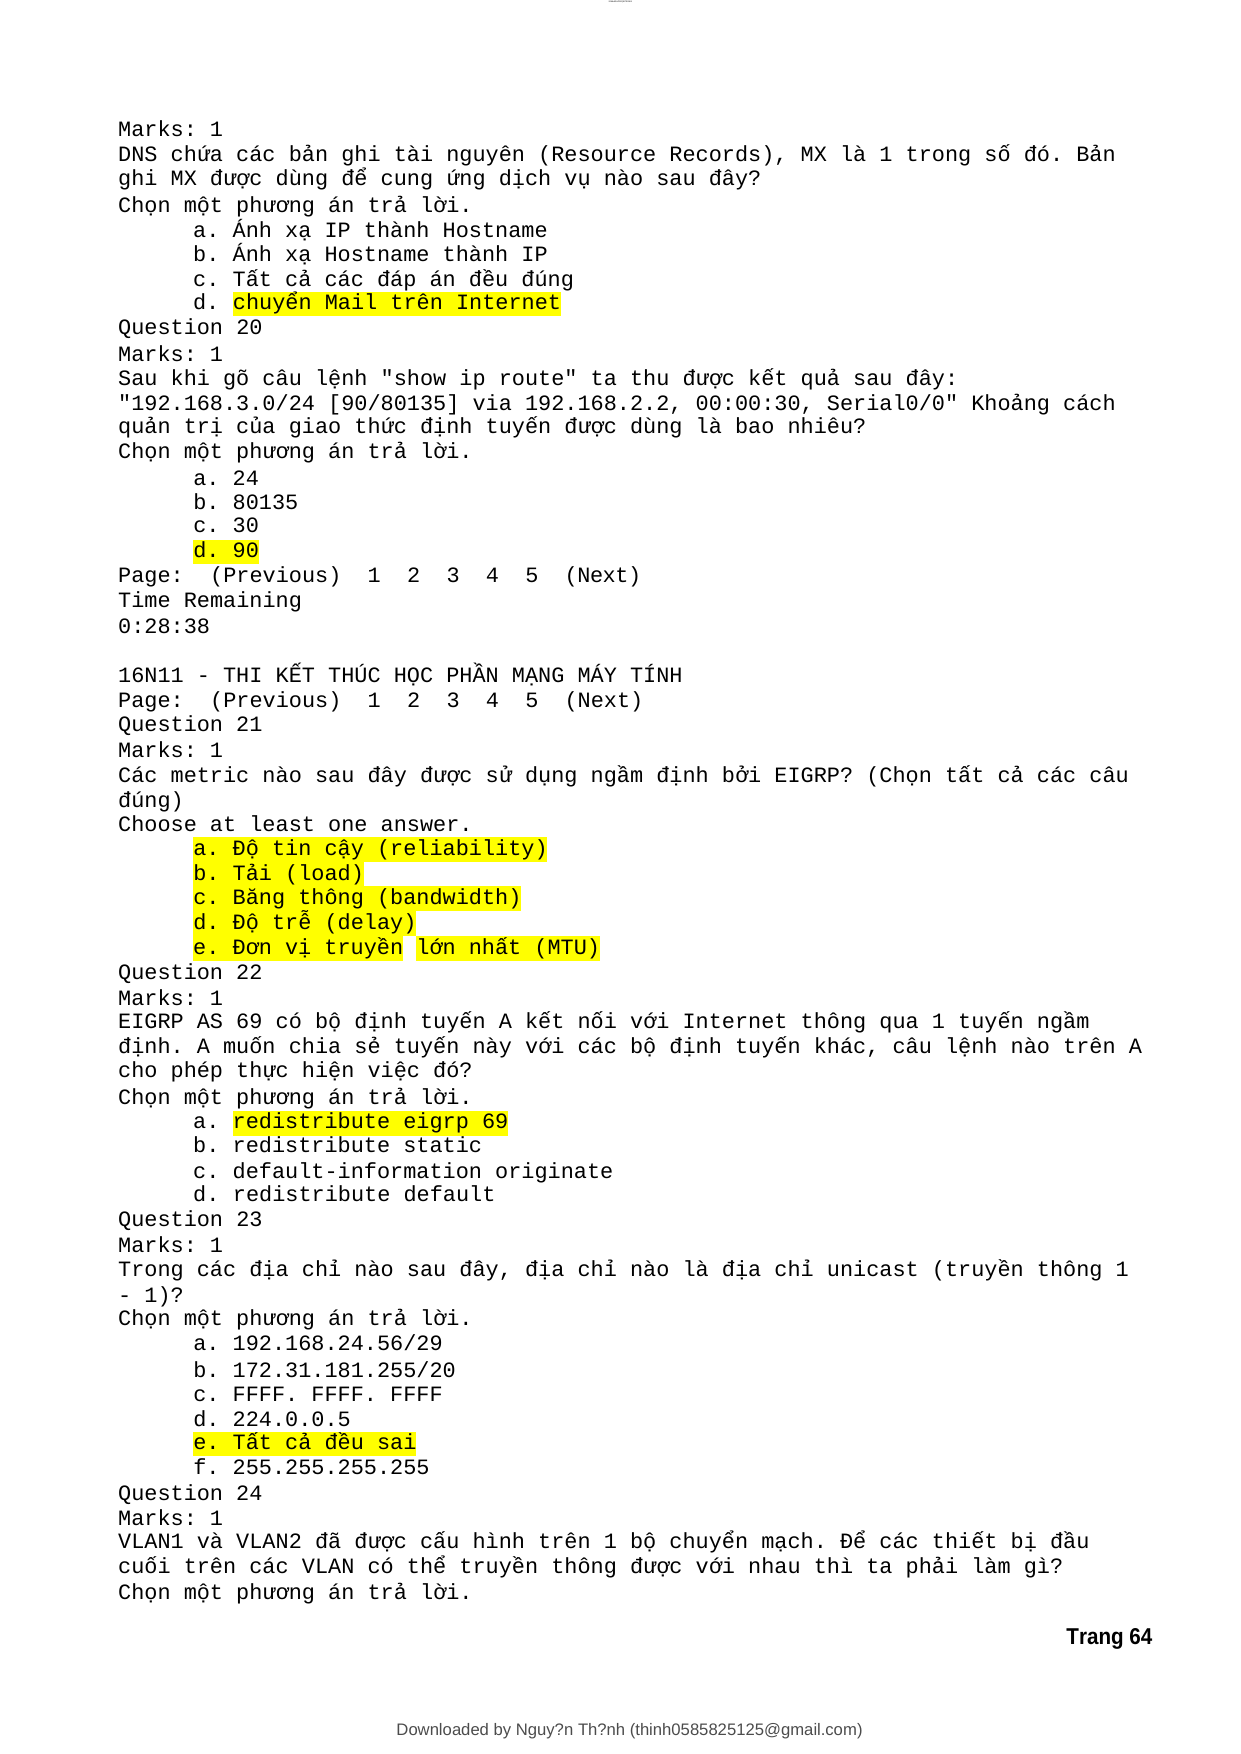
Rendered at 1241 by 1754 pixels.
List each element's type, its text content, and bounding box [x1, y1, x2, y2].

text DNS chứa các bản ghi tài nguyên (Resource Records), MX là 1 trong số đó. Bản ghi MX được dùng để cung ứng dịch vụ nào sau đây? [118, 143, 1117, 192]
text Question 24 [118, 1481, 1163, 1506]
text a. Độ tin cậy (reliability) b. Tải (load) [364, 837, 549, 886]
list default-information originate [193, 1159, 1163, 1183]
list redistribute eigrp 69 [193, 1109, 1163, 1134]
list Ánh xạ IP thành Hostname [193, 217, 1163, 242]
text Chọn một phương án trả lời. [118, 1084, 1163, 1109]
text - 1)? [118, 1283, 1163, 1307]
list Tất cả các đáp án đều đúng [193, 267, 1163, 292]
text Marks: 1 [118, 341, 1163, 366]
text Chọn một phương án trả lời. [118, 1580, 1163, 1605]
text Marks: 1 [118, 986, 1163, 1010]
text Chọn một phương án trả lời. [118, 192, 1163, 217]
text c. 30 d. 90 [193, 515, 260, 564]
text 16N11 - THI KẾT THÚC HỌC PHẦN MẠNG MÁY TÍNH [118, 663, 1163, 688]
text Các metric nào sau đây được sử dụng ngầm định bởi EIGRP? (Chọn tất cả các câu [118, 762, 1163, 787]
text VLAN1 và VLAN2 đã được cấu hình trên 1 bộ chuyển mạch. Để các thiết bị đầu cuối trên các VLAN có thể truyền thông được với nhau thì ta phải làm gì? [118, 1531, 1091, 1580]
text Chọn một phương án trả lời. a. 192.168.24.56/29 [118, 1307, 474, 1357]
text quản trị của giao thức định tuyến được dùng là bao nhiêu? Chọn một phương án trả lời. [118, 416, 868, 465]
text e. Đơn vị truyền lớn nhất (MTU) Question 22 [118, 936, 602, 986]
text Page: (Previous) 1 2 3 4 5 (Next) [118, 688, 1163, 713]
text Trong các địa chỉ nào sau đây, địa chỉ nào là địa chỉ unicast (truyền thông 1 [118, 1258, 1163, 1283]
list redistribute static [193, 1134, 1163, 1159]
text đúng) [118, 787, 1163, 812]
text d. 224.0.0.5 [193, 1407, 1163, 1432]
text e. Tất cả đều sai f. 255.255.255.255 [193, 1432, 431, 1481]
text Sau khi gõ câu lệnh "show ip route" ta thu được kết quả sau đây: [118, 366, 1163, 391]
text Choose at least one answer. [118, 812, 1163, 837]
text b. 172.31.181.255/20 [193, 1357, 1163, 1382]
text a. 24 [193, 465, 1163, 490]
text Marks: 1 [118, 1233, 1163, 1258]
text Marks: 1 [118, 738, 1163, 762]
text Question 21 [118, 713, 1163, 737]
text c. Băng thông (bandwidth) d. Độ trễ (delay) [416, 886, 523, 936]
text Marks: 1 [118, 118, 1163, 143]
text EIGRP AS 69 có bộ định tuyến A kết nối với Internet thông qua 1 tuyến ngầm định. A muốn chia sẻ tuyến này với các bộ định tuyến khác, câu lệnh nào trên A cho phép thực hiện việc đó? [118, 1010, 1143, 1084]
list redistribute default Question 23 [118, 1183, 495, 1233]
list chuyển Mail trên Internet Question 20 [118, 292, 561, 341]
list Ánh xạ Hostname thành IP [193, 242, 1163, 267]
text Page: (Previous) 1 2 3 4 5 (Next) Time Remaining [118, 564, 643, 614]
text Marks: 1 [118, 1506, 1163, 1531]
text c. FFFF. FFFF. FFFF [193, 1382, 1163, 1407]
text 0:28:38 [118, 614, 1163, 638]
text b. 80135 [193, 490, 1163, 515]
text "192.168.3.0/24 [90/80135] via 192.168.2.2, 00:00:30, Serial0/0" Khoảng cách [118, 391, 1163, 416]
text Trang 64 [102, 1623, 1152, 1649]
